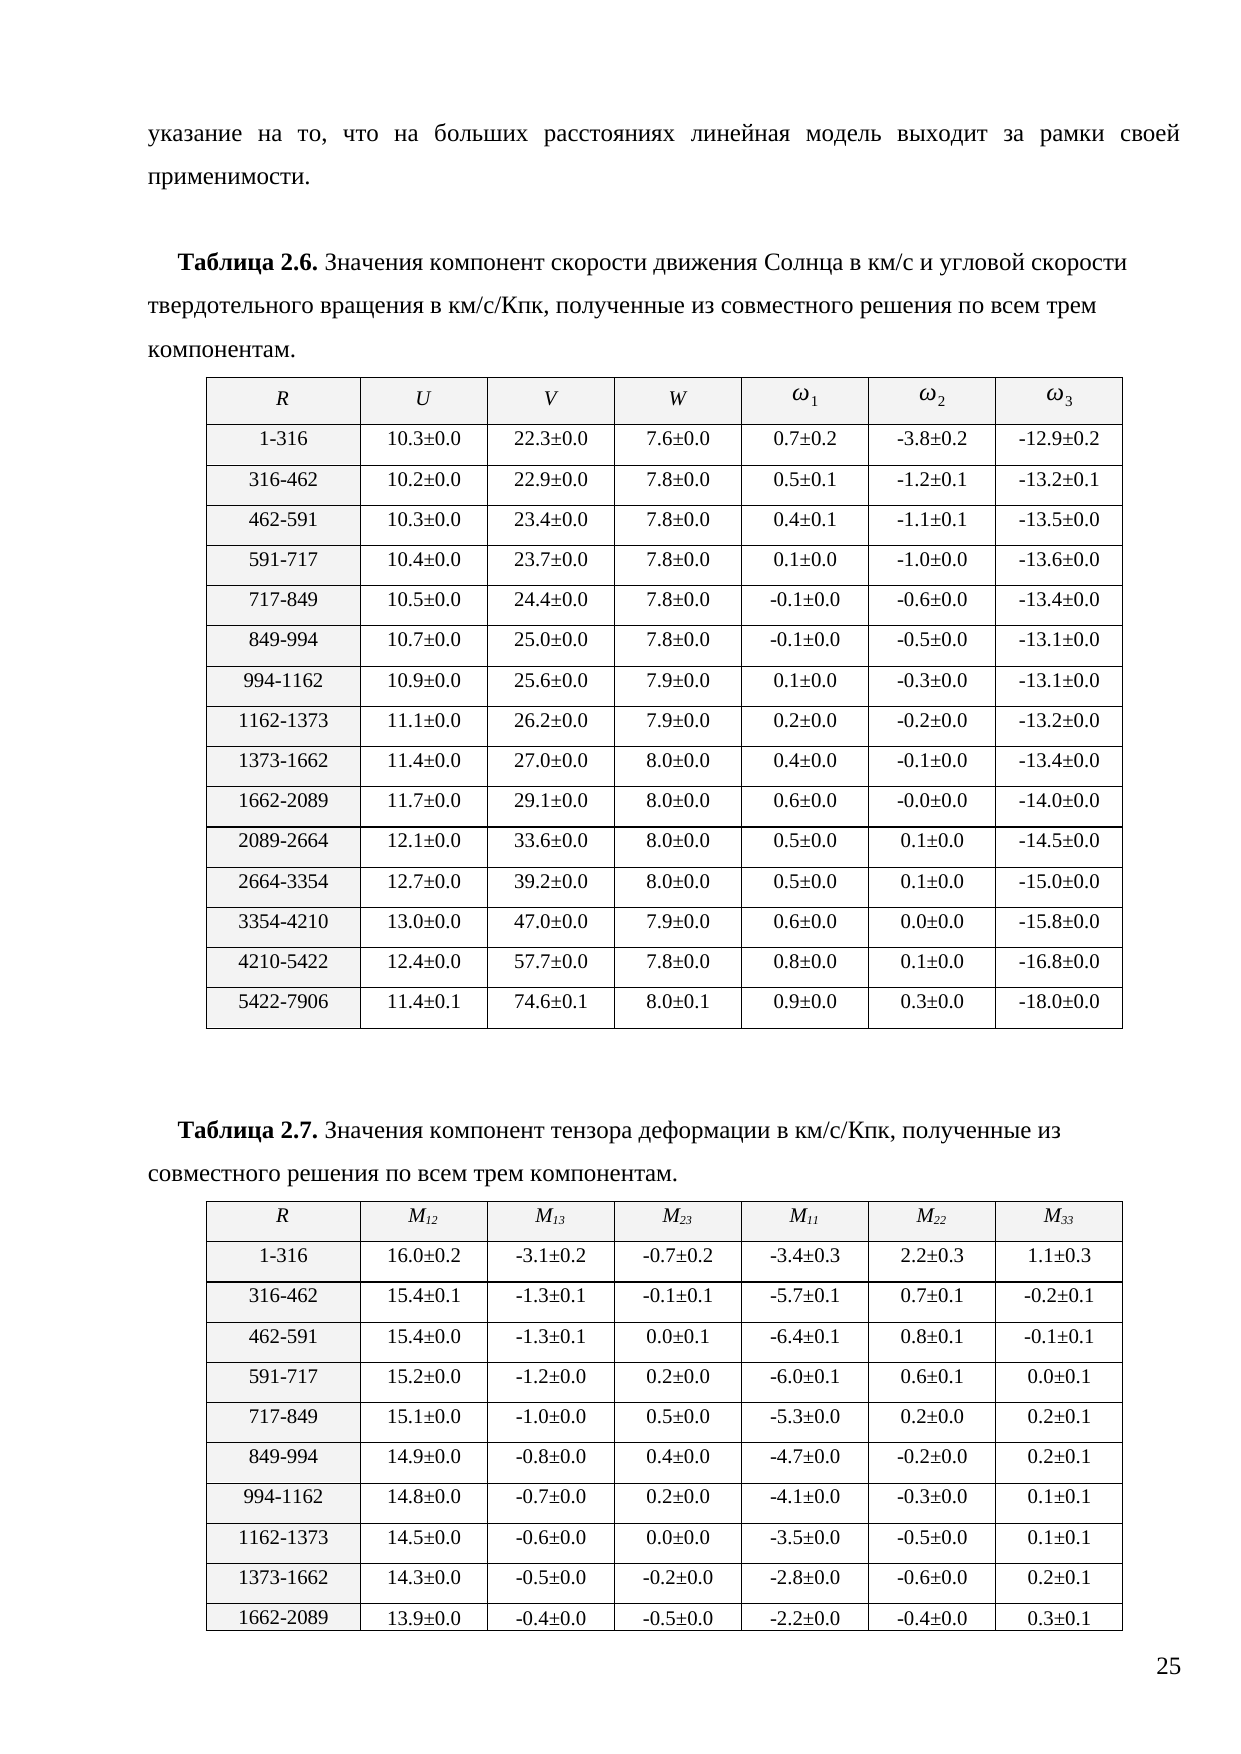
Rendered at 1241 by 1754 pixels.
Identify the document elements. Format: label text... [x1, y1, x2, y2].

table_cell 1-316 [207, 1242, 360, 1281]
table_cell 0.0±0.1 [996, 1363, 1122, 1402]
table_cell 8.0±0.0 [615, 787, 741, 826]
table_cell 0.2±0.0 [615, 1363, 741, 1402]
table_cell 0.8±0.0 [742, 948, 868, 987]
table_cell 0.9±0.0 [742, 988, 868, 1027]
table_cell 0.2±0.0 [869, 1403, 995, 1442]
table_cell -15.0±0.0 [996, 868, 1122, 907]
table_cell 0.4±0.0 [742, 747, 868, 786]
table_cell -14.0±0.0 [996, 787, 1122, 826]
table_cell 7.8±0.0 [615, 506, 741, 545]
table_cell 717-849 [207, 586, 360, 625]
table_cell 0.2±0.1 [996, 1443, 1122, 1482]
table_cell 12.1±0.0 [361, 828, 487, 867]
table_cell 47.0±0.0 [488, 908, 614, 947]
table_cell 7.8±0.0 [615, 948, 741, 987]
table_cell 0.1±0.0 [869, 828, 995, 867]
table_cell 591-717 [207, 546, 360, 585]
table_cell 0.1±0.0 [742, 546, 868, 585]
table_cell 994-1162 [207, 667, 360, 706]
table_header V [488, 378, 614, 424]
table_cell 7.9±0.0 [615, 908, 741, 947]
table_cell -1.2±0.0 [488, 1363, 614, 1402]
table_cell 591-717 [207, 1363, 360, 1402]
table_cell -3.5±0.0 [742, 1524, 868, 1563]
table_cell 0.8±0.1 [869, 1323, 995, 1362]
table_cell -0.4±0.0 [869, 1604, 995, 1630]
table_cell 29.1±0.0 [488, 787, 614, 826]
table_cell -0.2±0.0 [615, 1564, 741, 1603]
table_cell -3.1±0.2 [488, 1242, 614, 1281]
table_cell -12.9±0.2 [996, 425, 1122, 464]
table_cell 25.6±0.0 [488, 667, 614, 706]
table_cell 23.4±0.0 [488, 506, 614, 545]
table_cell 1662-2089 [207, 1604, 360, 1630]
table_cell 0.1±0.0 [742, 667, 868, 706]
table_cell -0.1±0.0 [742, 626, 868, 666]
table_cell 0.1±0.0 [869, 948, 995, 987]
table_cell 14.3±0.0 [361, 1564, 487, 1603]
table_cell -13.1±0.0 [996, 667, 1122, 706]
table_cell -0.2±0.0 [869, 1443, 995, 1482]
table_cell 10.4±0.0 [361, 546, 487, 585]
table_cell 14.5±0.0 [361, 1524, 487, 1563]
table_header W [615, 378, 741, 424]
table_cell -0.6±0.0 [869, 586, 995, 625]
table_cell 2089-2664 [207, 828, 360, 867]
table_cell -2.8±0.0 [742, 1564, 868, 1603]
table_cell 0.0±0.0 [615, 1524, 741, 1563]
table_cell 0.3±0.1 [996, 1604, 1122, 1630]
table_cell 316-462 [207, 466, 360, 505]
table_cell -0.4±0.0 [488, 1604, 614, 1630]
table_cell 25.0±0.0 [488, 626, 614, 666]
table_cell 57.7±0.0 [488, 948, 614, 987]
table_cell 1162-1373 [207, 707, 360, 746]
table_cell 0.6±0.0 [742, 908, 868, 947]
table_cell -0.5±0.0 [869, 626, 995, 666]
table_cell -13.1±0.0 [996, 626, 1122, 666]
table_cell 0.1±0.1 [996, 1524, 1122, 1563]
table_cell 0.0±0.1 [615, 1323, 741, 1362]
table_cell 8.0±0.0 [615, 828, 741, 867]
table_cell -0.1±0.1 [996, 1323, 1122, 1362]
table_cell -0.1±0.0 [742, 586, 868, 625]
table_cell 0.7±0.2 [742, 425, 868, 464]
table_cell 10.5±0.0 [361, 586, 487, 625]
table_cell -3.4±0.3 [742, 1242, 868, 1281]
table_cell 1373-1662 [207, 747, 360, 786]
table_cell 0.3±0.0 [869, 988, 995, 1027]
table_cell -0.3±0.0 [869, 667, 995, 706]
table_cell 26.2±0.0 [488, 707, 614, 746]
table_cell 7.8±0.0 [615, 586, 741, 625]
table_cell -6.0±0.1 [742, 1363, 868, 1402]
table_cell 74.6±0.1 [488, 988, 614, 1027]
table_cell 0.2±0.0 [615, 1484, 741, 1523]
table_cell -0.2±0.1 [996, 1283, 1122, 1322]
table_cell -5.3±0.0 [742, 1403, 868, 1442]
table_cell 849-994 [207, 626, 360, 666]
table_cell 11.4±0.1 [361, 988, 487, 1027]
table_cell 10.9±0.0 [361, 667, 487, 706]
table_cell 15.1±0.0 [361, 1403, 487, 1442]
table_header M11 [742, 1202, 868, 1241]
table_cell -5.7±0.1 [742, 1283, 868, 1322]
table_header [996, 378, 1122, 424]
table_cell -4.1±0.0 [742, 1484, 868, 1523]
table_cell 10.7±0.0 [361, 626, 487, 666]
table_cell 0.0±0.0 [869, 908, 995, 947]
table_cell -2.2±0.0 [742, 1604, 868, 1630]
table_cell -3.8±0.2 [869, 425, 995, 464]
table_cell 1.1±0.3 [996, 1242, 1122, 1281]
table_header M22 [869, 1202, 995, 1241]
table_cell 39.2±0.0 [488, 868, 614, 907]
table_cell 1-316 [207, 425, 360, 464]
table_cell 0.5±0.0 [742, 828, 868, 867]
table_cell -0.2±0.0 [869, 707, 995, 746]
table_cell 7.6±0.0 [615, 425, 741, 464]
table_cell 717-849 [207, 1403, 360, 1442]
table_cell 462-591 [207, 506, 360, 545]
table_cell -0.6±0.0 [869, 1564, 995, 1603]
table_cell 0.2±0.1 [996, 1564, 1122, 1603]
table_cell 8.0±0.0 [615, 868, 741, 907]
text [148, 118, 1181, 190]
table_cell 11.7±0.0 [361, 787, 487, 826]
table_cell 2664-3354 [207, 868, 360, 907]
table_cell 0.5±0.0 [615, 1403, 741, 1442]
table_cell 23.7±0.0 [488, 546, 614, 585]
table_cell 462-591 [207, 1323, 360, 1362]
table_cell 15.4±0.0 [361, 1323, 487, 1362]
table_cell -0.7±0.2 [615, 1242, 741, 1281]
table_cell 10.3±0.0 [361, 506, 487, 545]
table_cell -6.4±0.1 [742, 1323, 868, 1362]
table_cell 5422-7906 [207, 988, 360, 1027]
table_cell -0.1±0.0 [869, 747, 995, 786]
table_cell 0.6±0.0 [742, 787, 868, 826]
table_cell 14.9±0.0 [361, 1443, 487, 1482]
table_header M23 [615, 1202, 741, 1241]
table_cell 3354-4210 [207, 908, 360, 947]
text Таблица 2.6. Значения компонент скорости движения Солнца в км/с и угловой скорости твердотельного вращения в км/с/Кпк, полученные из совместного решения по всем трем компонентам. [148, 247, 1181, 362]
table_cell -0.3±0.0 [869, 1484, 995, 1523]
table_cell 0.4±0.0 [615, 1443, 741, 1482]
table_cell 8.0±0.1 [615, 988, 741, 1027]
table_header U [361, 378, 487, 424]
table_cell -13.6±0.0 [996, 546, 1122, 585]
table_cell 16.0±0.2 [361, 1242, 487, 1281]
table_cell 11.4±0.0 [361, 747, 487, 786]
table_cell 7.9±0.0 [615, 667, 741, 706]
table_cell 0.2±0.1 [996, 1403, 1122, 1442]
table_cell 11.1±0.0 [361, 707, 487, 746]
table_cell -1.3±0.1 [488, 1283, 614, 1322]
table_cell 7.8±0.0 [615, 546, 741, 585]
table_cell -13.2±0.1 [996, 466, 1122, 505]
table_cell 13.0±0.0 [361, 908, 487, 947]
table_cell -0.5±0.0 [488, 1564, 614, 1603]
table_cell 0.5±0.0 [742, 868, 868, 907]
table_cell -13.2±0.0 [996, 707, 1122, 746]
table_cell -13.4±0.0 [996, 747, 1122, 786]
table_cell -0.5±0.0 [615, 1604, 741, 1630]
table_cell 1373-1662 [207, 1564, 360, 1603]
table_cell -0.5±0.0 [869, 1524, 995, 1563]
table_cell 7.8±0.0 [615, 466, 741, 505]
table_header M33 [996, 1202, 1122, 1241]
table_cell 12.7±0.0 [361, 868, 487, 907]
table_header [869, 378, 995, 424]
table_cell 0.5±0.1 [742, 466, 868, 505]
table_cell 12.4±0.0 [361, 948, 487, 987]
table_cell -14.5±0.0 [996, 828, 1122, 867]
table_cell 27.0±0.0 [488, 747, 614, 786]
table_cell -13.4±0.0 [996, 586, 1122, 625]
table_header M12 [361, 1202, 487, 1241]
table_cell 0.1±0.0 [869, 868, 995, 907]
table_cell 0.6±0.1 [869, 1363, 995, 1402]
table_cell 10.2±0.0 [361, 466, 487, 505]
table_header R [207, 1202, 360, 1241]
table_cell -0.1±0.1 [615, 1283, 741, 1322]
table_cell -1.2±0.1 [869, 466, 995, 505]
table_cell 316-462 [207, 1283, 360, 1322]
table_cell 15.4±0.1 [361, 1283, 487, 1322]
table_cell 22.9±0.0 [488, 466, 614, 505]
table_cell 7.9±0.0 [615, 707, 741, 746]
table_cell 7.8±0.0 [615, 626, 741, 666]
table_cell 1662-2089 [207, 787, 360, 826]
table_cell 8.0±0.0 [615, 747, 741, 786]
table_cell -16.8±0.0 [996, 948, 1122, 987]
table_cell -1.0±0.0 [488, 1403, 614, 1442]
text Таблица 2.7. Значения компонент тензора деформации в км/с/Кпк, полученные из совместного решения по всем трем компонентам. [148, 1115, 1181, 1187]
table_cell 2.2±0.3 [869, 1242, 995, 1281]
table_cell 849-994 [207, 1443, 360, 1482]
table_cell 13.9±0.0 [361, 1604, 487, 1630]
table_cell 0.2±0.0 [742, 707, 868, 746]
table_cell 14.8±0.0 [361, 1484, 487, 1523]
table_cell 4210-5422 [207, 948, 360, 987]
table_cell -1.0±0.0 [869, 546, 995, 585]
table_cell 24.4±0.0 [488, 586, 614, 625]
table_cell -0.8±0.0 [488, 1443, 614, 1482]
table_cell -18.0±0.0 [996, 988, 1122, 1027]
table_cell -1.3±0.1 [488, 1323, 614, 1362]
table_cell 0.1±0.1 [996, 1484, 1122, 1523]
table_header [742, 378, 868, 424]
table_header M13 [488, 1202, 614, 1241]
table_cell 994-1162 [207, 1484, 360, 1523]
table_cell -13.5±0.0 [996, 506, 1122, 545]
table_cell 22.3±0.0 [488, 425, 614, 464]
table_cell 10.3±0.0 [361, 425, 487, 464]
table_cell 15.2±0.0 [361, 1363, 487, 1402]
table_cell -0.6±0.0 [488, 1524, 614, 1563]
table_cell 0.7±0.1 [869, 1283, 995, 1322]
table_cell -15.8±0.0 [996, 908, 1122, 947]
table_cell -1.1±0.1 [869, 506, 995, 545]
table_cell 33.6±0.0 [488, 828, 614, 867]
table_cell -4.7±0.0 [742, 1443, 868, 1482]
table_cell -0.0±0.0 [869, 787, 995, 826]
table_cell -0.7±0.0 [488, 1484, 614, 1523]
table_cell 1162-1373 [207, 1524, 360, 1563]
table_header R [207, 378, 360, 424]
table_cell 0.4±0.1 [742, 506, 868, 545]
